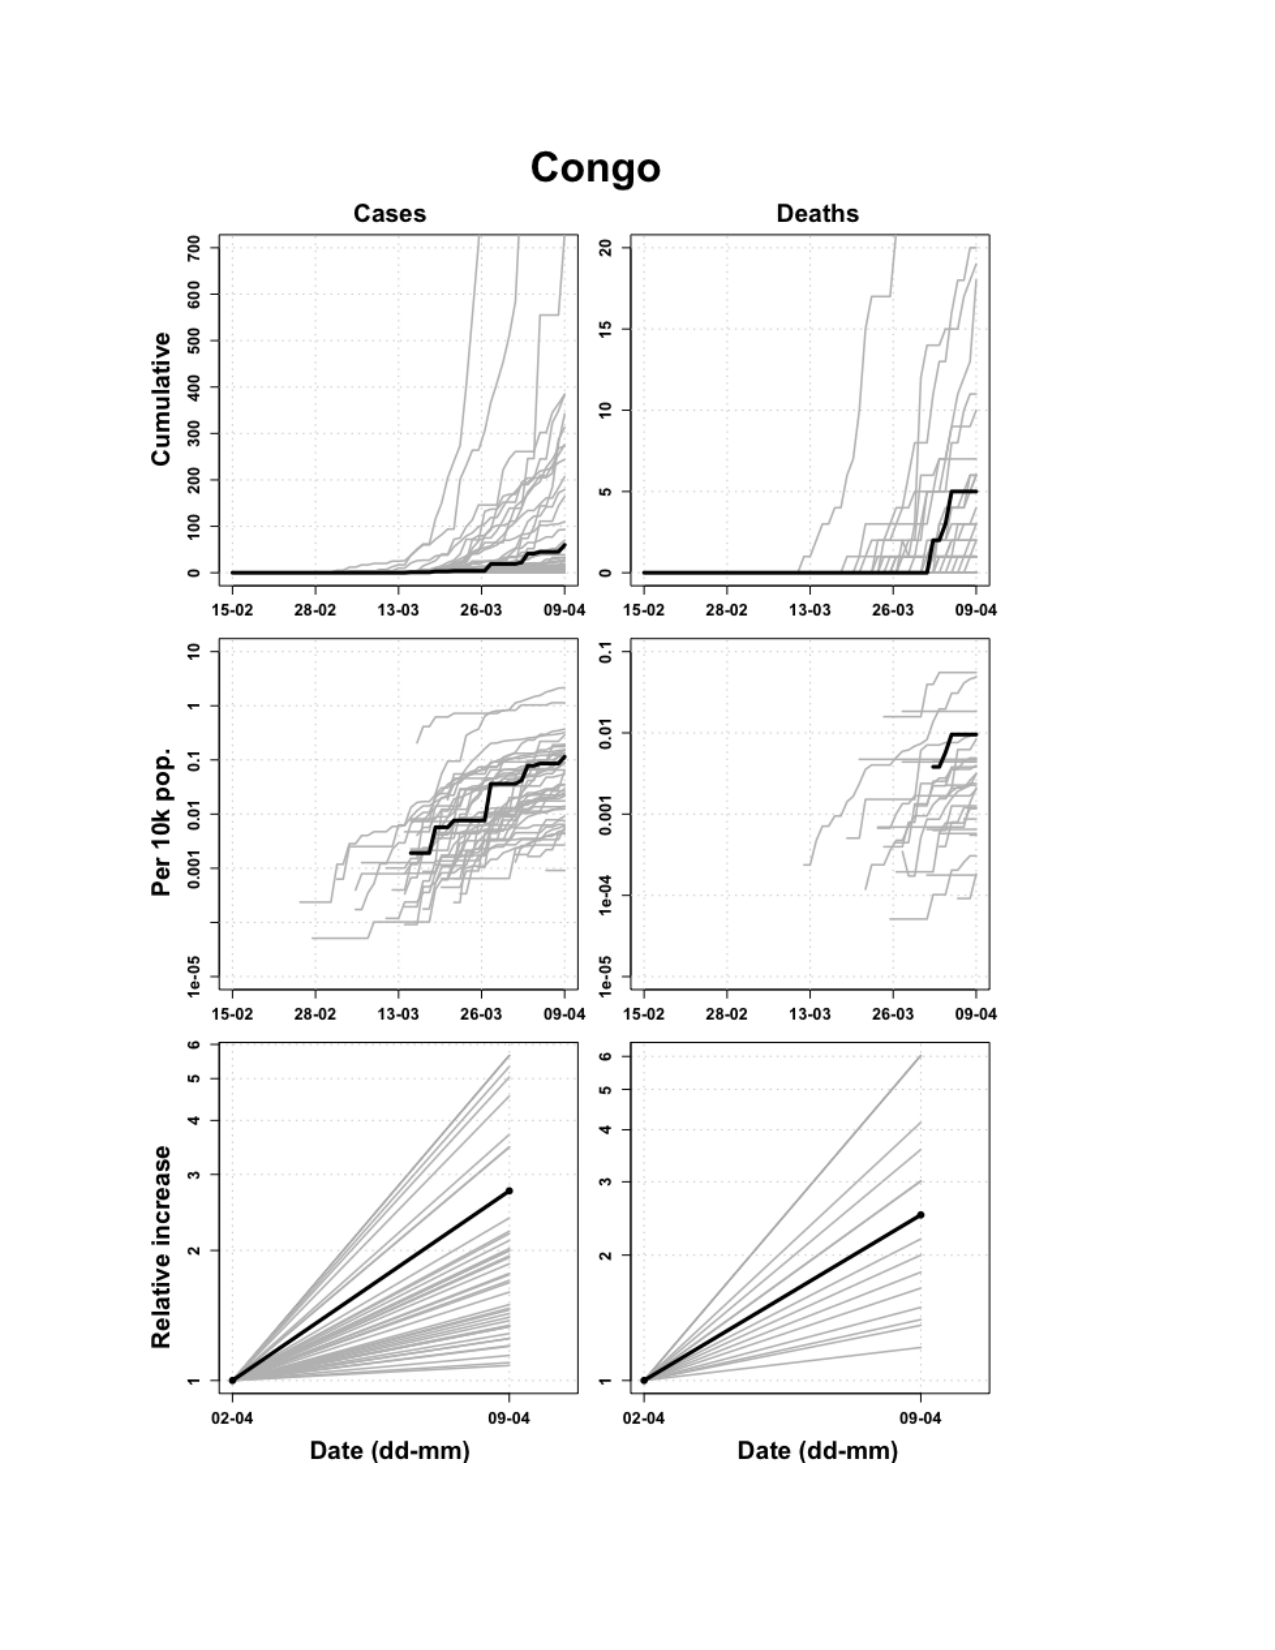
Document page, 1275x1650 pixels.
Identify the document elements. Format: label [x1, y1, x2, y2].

picture [150, 150, 1025, 1463]
